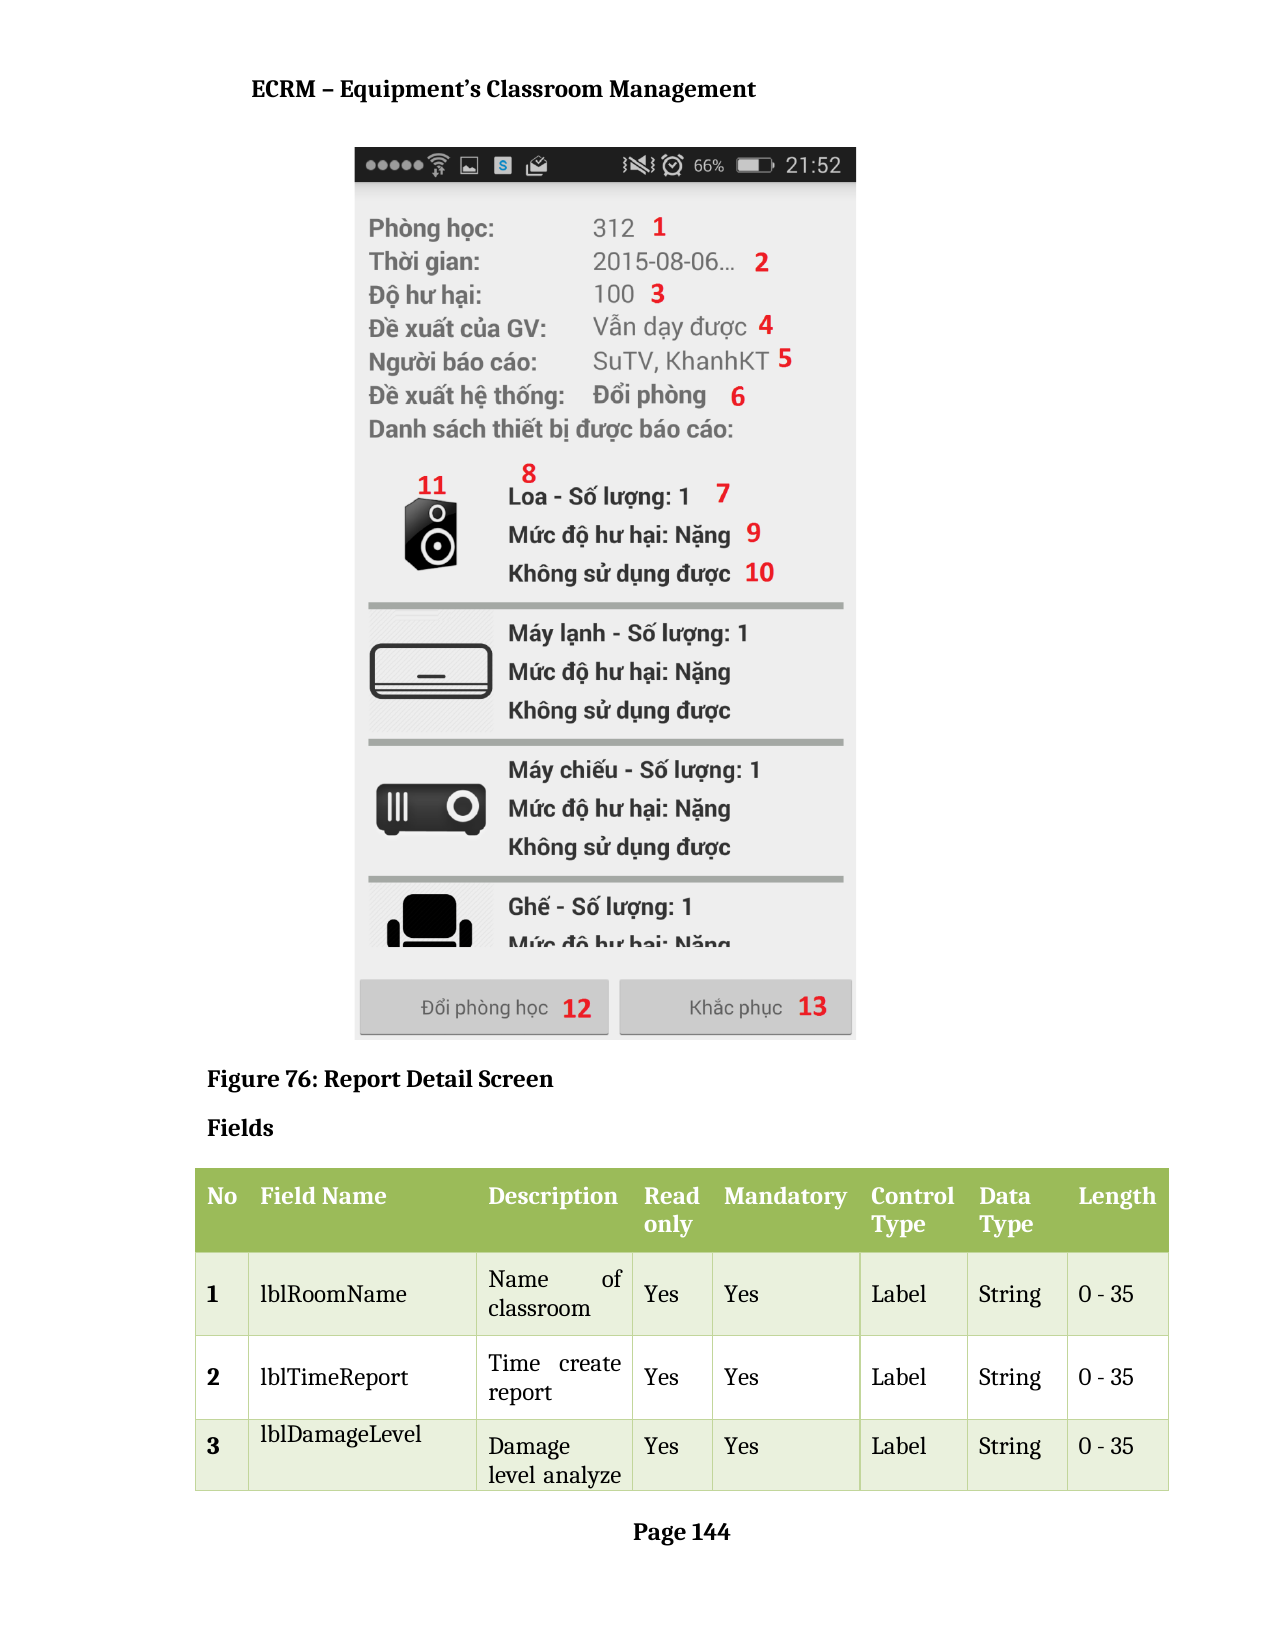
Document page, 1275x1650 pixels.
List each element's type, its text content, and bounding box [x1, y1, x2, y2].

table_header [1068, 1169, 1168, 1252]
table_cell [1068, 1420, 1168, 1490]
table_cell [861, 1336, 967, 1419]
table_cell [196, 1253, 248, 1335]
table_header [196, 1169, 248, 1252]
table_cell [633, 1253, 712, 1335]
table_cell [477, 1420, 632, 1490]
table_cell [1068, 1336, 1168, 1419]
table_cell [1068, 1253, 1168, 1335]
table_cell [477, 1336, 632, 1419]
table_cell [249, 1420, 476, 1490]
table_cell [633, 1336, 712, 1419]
picture [354, 147, 857, 1040]
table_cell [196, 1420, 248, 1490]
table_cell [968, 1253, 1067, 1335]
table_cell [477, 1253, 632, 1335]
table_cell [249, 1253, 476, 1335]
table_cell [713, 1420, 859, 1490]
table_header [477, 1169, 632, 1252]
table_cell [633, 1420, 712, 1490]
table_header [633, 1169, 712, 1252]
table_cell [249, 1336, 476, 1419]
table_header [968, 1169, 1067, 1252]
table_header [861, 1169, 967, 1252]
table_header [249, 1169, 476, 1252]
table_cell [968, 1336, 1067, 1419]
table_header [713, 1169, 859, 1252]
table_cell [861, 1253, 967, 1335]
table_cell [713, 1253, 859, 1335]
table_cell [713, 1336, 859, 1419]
text Fields [207, 1114, 1157, 1143]
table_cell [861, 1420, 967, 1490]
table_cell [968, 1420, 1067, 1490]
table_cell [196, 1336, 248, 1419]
